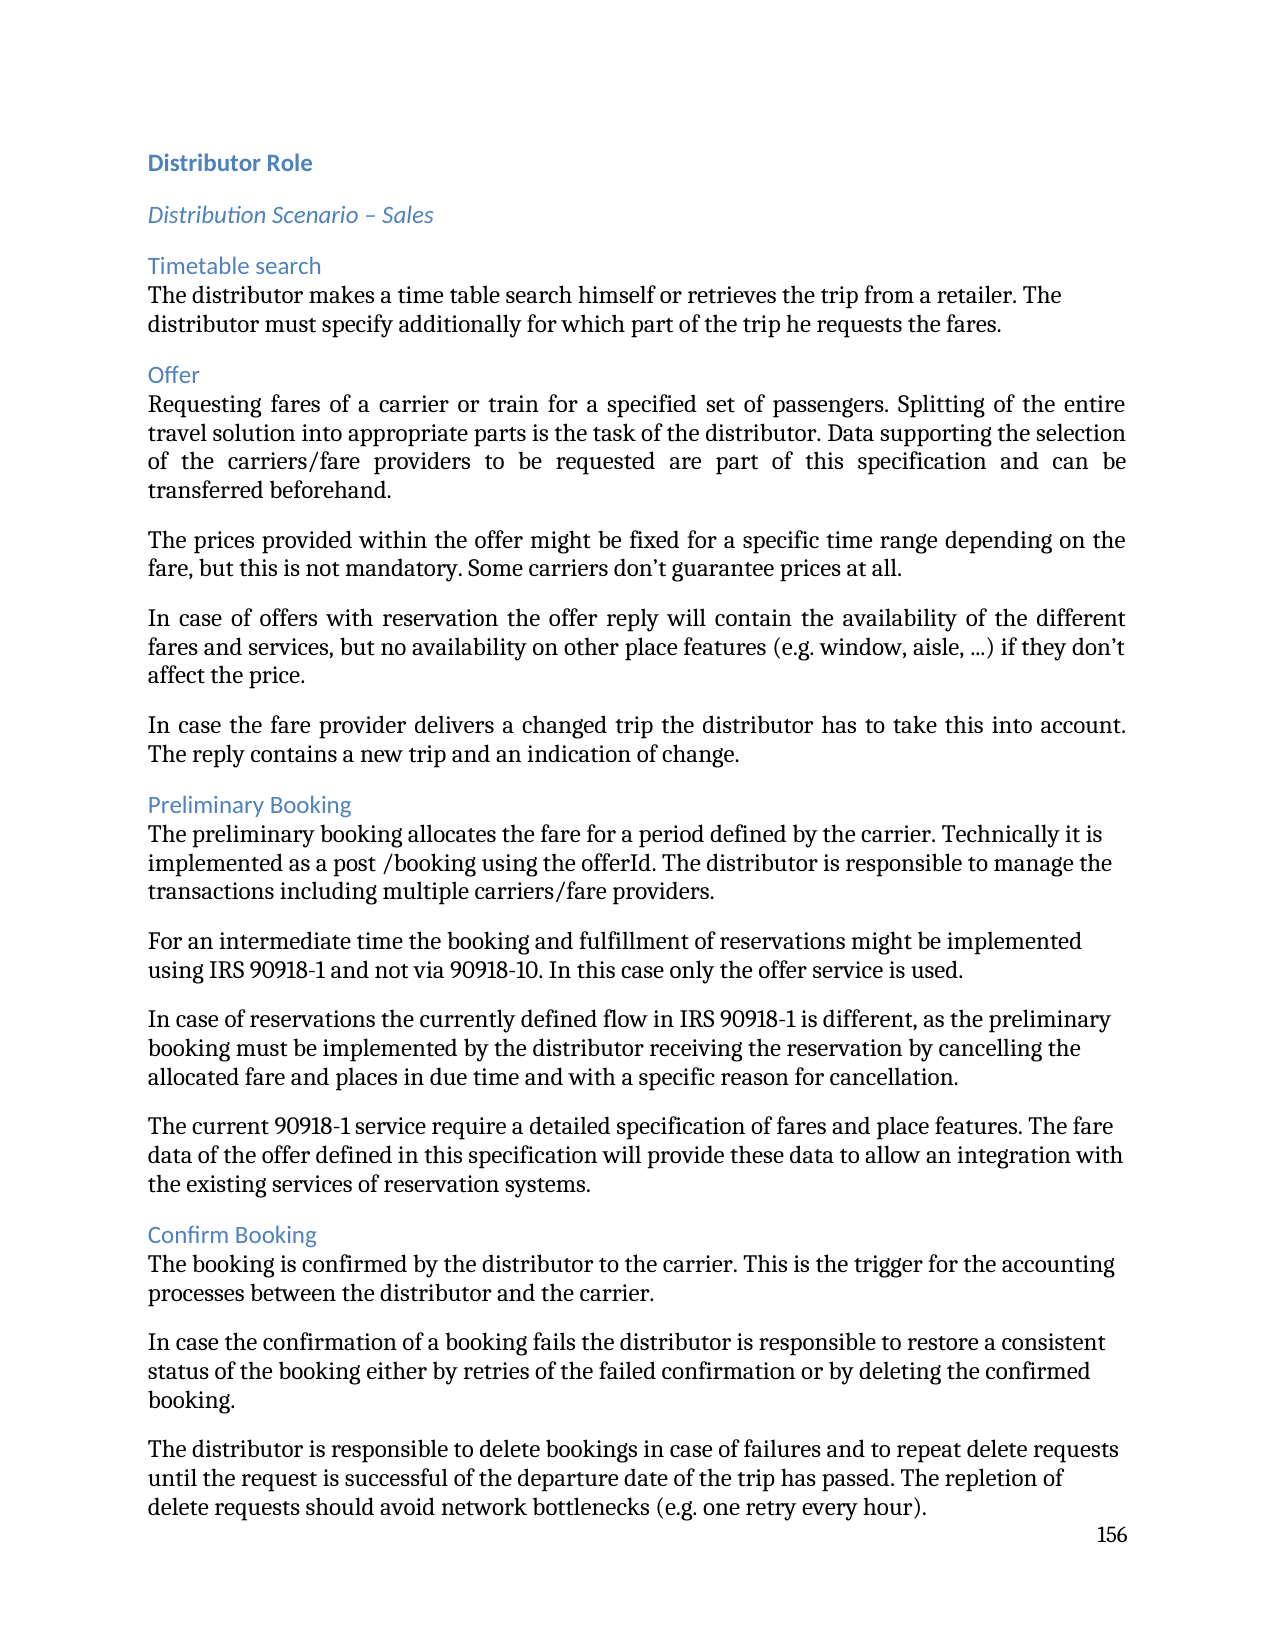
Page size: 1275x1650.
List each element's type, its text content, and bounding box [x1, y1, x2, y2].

text In case of reservations the currently defined flow in IRS 90918-1 is different, as the preliminary booking must be implemented by the distributor receiving the reservation by cancelling the allocated fare and places in due time and with a specific reason for cancellation. [148, 1005, 1127, 1091]
text The current 90918-1 service require a detailed specification of fares and place features. The fare data of the offer defined in this specification will provide these data to allow an integration with the existing services of reservation systems. [148, 1112, 1127, 1198]
text In case of offers with reservation the offer reply will contain the availability of the different fares and services, but no availability on other place features (e.g. window, aisle, ...) if they don’t affect the price. [148, 604, 1127, 690]
text Requesting fares of a carrier or train for a specified set of passengers. Splitting of the entire travel solution into appropriate parts is the task of the distributor. Data supporting the selection of the carriers/fare providers to be requested are part of this specification and can be transferred beforehand. [148, 390, 1127, 505]
text In case the fare provider delivers a changed trip the distributor has to take this into account. The reply contains a new trip and an indication of change. [148, 711, 1127, 768]
subtitle Preliminary Booking [148, 789, 1127, 820]
text The booking is confirmed by the distributor to the carrier. This is the trigger for the accounting processes between the distributor and the carrier. [148, 1250, 1127, 1307]
text The prices provided within the offer might be fixed for a specific time range depending on the fare, but this is not mandatory. Some carriers don’t guarantee prices at all. [148, 526, 1127, 583]
subtitle Distribution Scenario – Sales [148, 199, 1127, 229]
subtitle Distributor Role [148, 148, 1127, 178]
subtitle Offer [148, 359, 1127, 390]
subtitle Timetable search [148, 250, 1127, 281]
subtitle Confirm Booking [148, 1219, 1127, 1250]
text In case the confirmation of a booking fails the distributor is responsible to restore a consistent status of the booking either by retries of the failed confirmation or by deleting the confirmed booking. [148, 1328, 1127, 1414]
text The distributor makes a time table search himself or retrieves the trip from a retailer. The distributor must specify additionally for which part of the trip he requests the fares. [148, 281, 1127, 338]
text The distributor is responsible to delete bookings in case of failures and to repeat delete requests until the request is successful of the departure date of the trip has passed. The repletion of delete requests should avoid network bottlenecks (e.g. one retry every hour). [148, 1435, 1127, 1522]
text The preliminary booking allocates the fare for a period defined by the carrier. Technically it is implemented as a post /booking using the offerId. The distributor is responsible to manage the transactions including multiple carriers/fare providers. [148, 820, 1127, 906]
text For an intermediate time the booking and fulfillment of reservations might be implemented using IRS 90918-1 and not via 90918-10. In this case only the offer service is used. [148, 927, 1127, 984]
